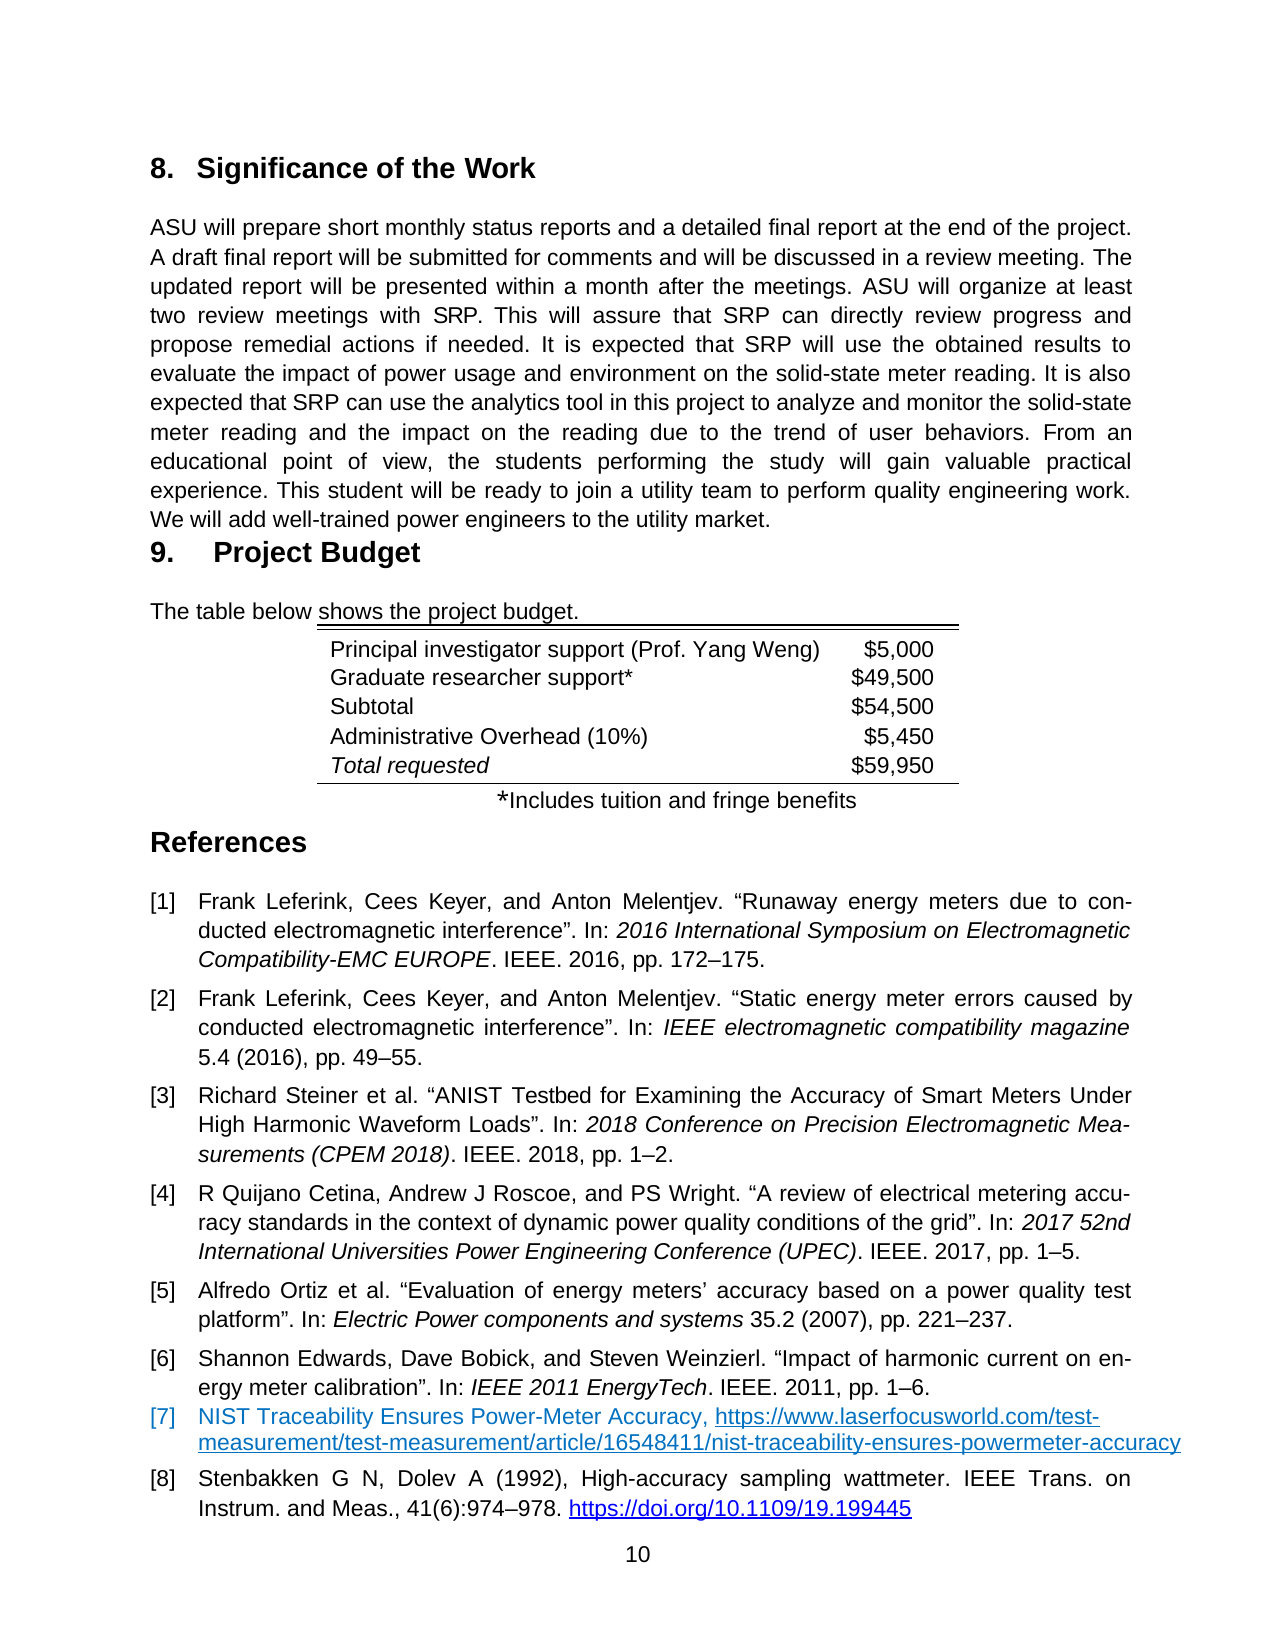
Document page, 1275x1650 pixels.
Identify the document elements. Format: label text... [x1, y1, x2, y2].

text The table below shows the project budget. [150, 598, 1216, 624]
table_cell $5,000 [826, 630, 959, 663]
list Alfredo Ortiz et al. “Evaluation of energy meters’ accuracy based on a power quality test platform”. In: Electric Power components and systems 35.2 (2007), pp. 221–237. [150, 1277, 1132, 1332]
subtitle References [150, 825, 1216, 858]
list Shannon Edwards, Dave Bobick, and Steven Weinzierl. “Impact of harmonic current on en- ergy meter calibration”. In: IEEE 2011 EnergyTech. IEEE. 2011, pp. 1–6. [150, 1345, 1132, 1400]
table_cell Principal investigator support (Prof. Yang Weng) [317, 630, 826, 663]
table_cell Subtotal [317, 693, 826, 722]
table_cell $49,500 [826, 663, 959, 692]
list Richard Steiner et al. “ANIST Testbed for Examining the Accuracy of Smart Meters Under High Harmonic Waveform Loads”. In: 2018 Conference on Precision Electromagnetic Mea- surements (CPEM 2018). IEEE. 2018, pp. 1–2. [150, 1082, 1133, 1167]
list Frank Leferink, Cees Keyer, and Anton Melentjev. “Static energy meter errors caused by conducted electromagnetic interference”. In: IEEE electromagnetic compatibility magazine 5.4 (2016), pp. 49–55. [150, 985, 1132, 1070]
table_cell $5,450 [826, 722, 959, 752]
table_cell Administrative Overhead (10%) [317, 722, 826, 752]
list NIST Traceability Ensures Power-Meter Accuracy, https://www.laserfocusworld.com/test-measurement/test-measurement/article/16548411/nist-traceability-ensures-powermeter-accuracy [150, 1403, 1216, 1456]
list R Quijano Cetina, Andrew J Roscoe, and PS Wright. “A review of electrical metering accu- racy standards in the context of dynamic power quality conditions of the grid”. In: 2017 52nd International Universities Power Engineering Conference (UPEC). IEEE. 2017, pp. 1–5. [150, 1179, 1132, 1264]
list Frank Leferink, Cees Keyer, and Anton Melentjev. “Runaway energy meters due to con- ducted electromagnetic interference”. In: 2016 International Symposium on Electromagnetic Compatibility-EMC EUROPE. IEEE. 2016, pp. 172–175. [150, 888, 1132, 973]
subtitle Significance of the Work [150, 151, 1216, 185]
list Stenbakken G N, Dolev A (1992), High-accuracy sampling wattmeter. IEEE Trans. on Instrum. and Meas., 41(6):974–978. https://doi.org/10.1109/19.199445 [150, 1465, 1132, 1521]
text *Includes tuition and fringe benefits [137, 784, 1216, 815]
table_cell Graduate researcher support* [317, 663, 826, 692]
table_cell $59,950 [826, 752, 959, 783]
subtitle Project Budget [150, 535, 1216, 569]
text ASU will prepare short monthly status reports and a detailed final report at the end of the project. A draft final report will be submitted for comments and will be discussed in a review meeting. The updated report will be presented within a month after the meetings. ASU will organize at least two review meetings with SRP. This will assure that SRP can directly review progress and propose remedial actions if needed. It is expected that SRP will use the obtained results to evaluate the impact of power usage and environment on the solid-state meter reading. It is also expected that SRP can use the analytics tool in this project to analyze and monitor the solid-state meter reading and the impact on the reading due to the trend of user behaviors. From an educational point of view, the students performing the study will gain valuable practical experience. This student will be ready to join a utility team to perform quality engineering work. We will add well-trained power engineers to the utility market. [150, 214, 1132, 532]
table_cell $54,500 [826, 693, 959, 722]
table_cell Total requested [317, 752, 826, 783]
